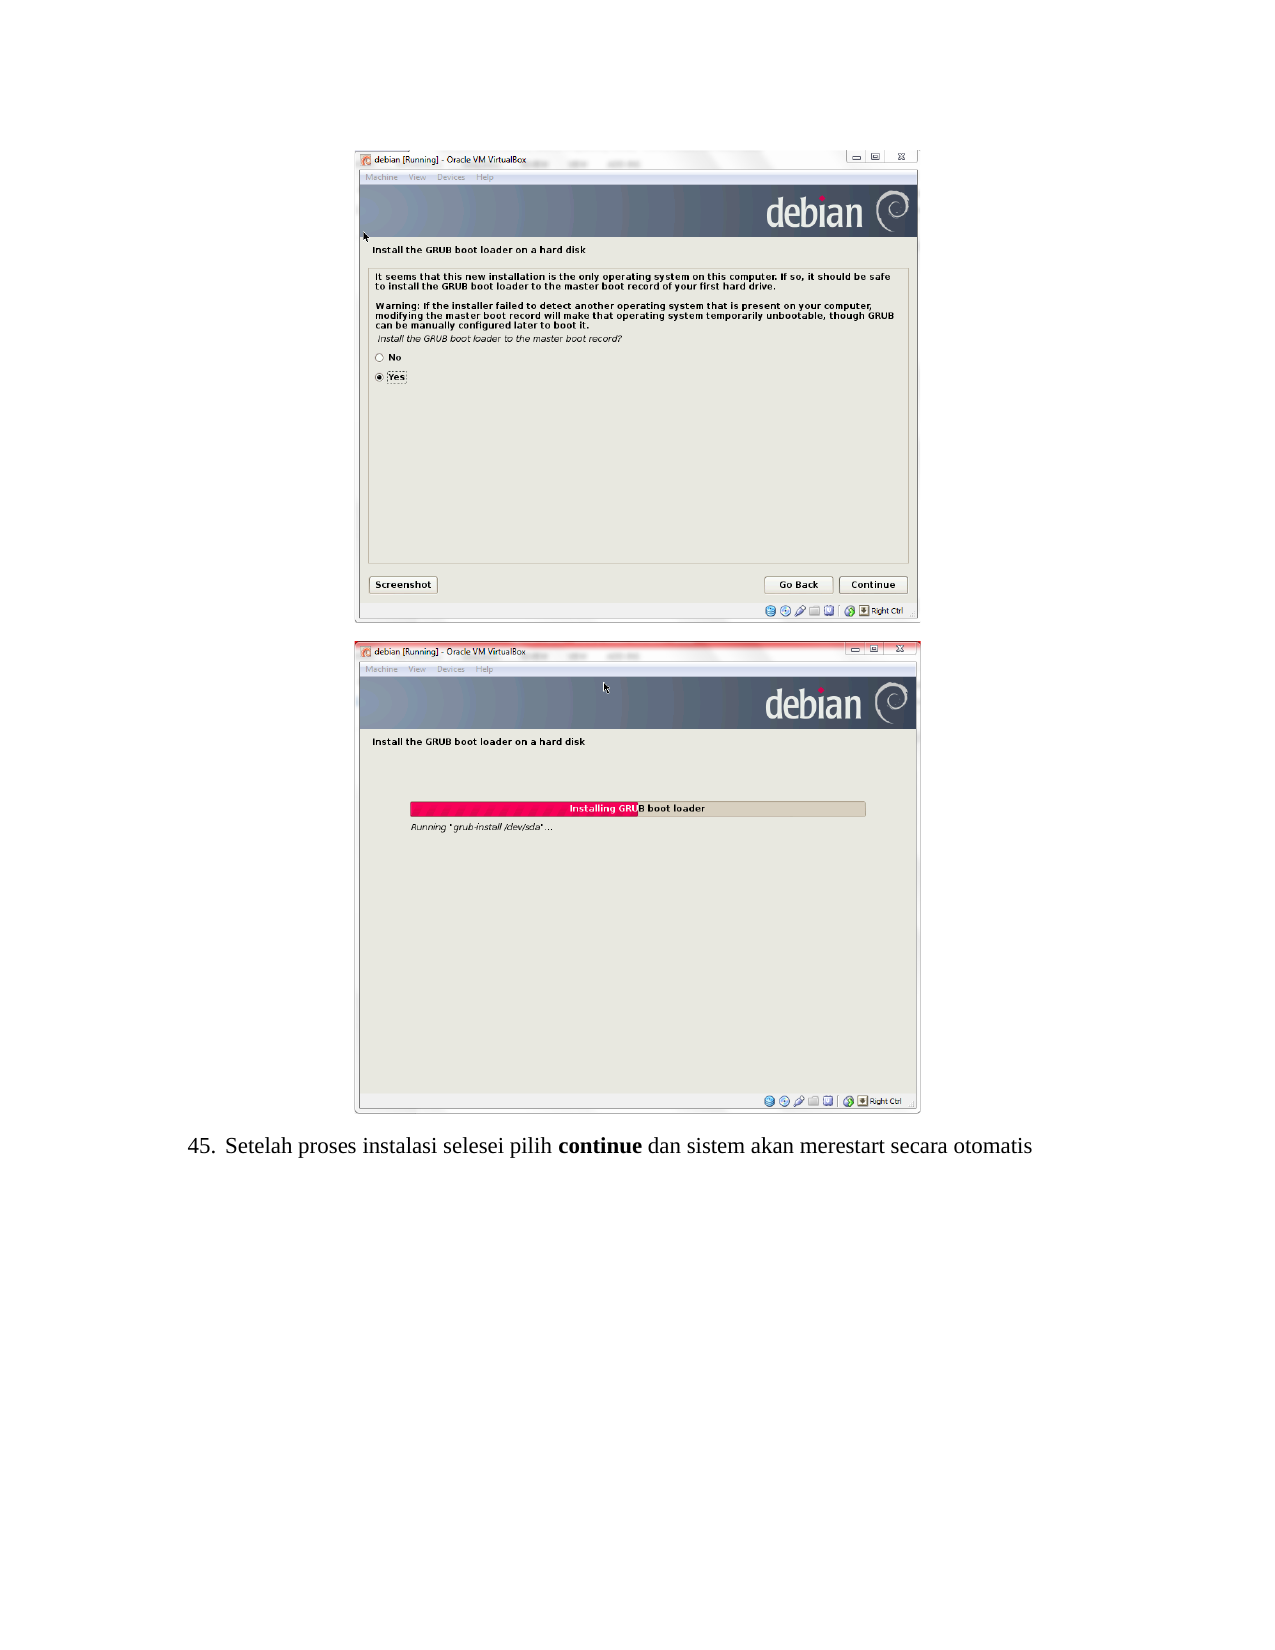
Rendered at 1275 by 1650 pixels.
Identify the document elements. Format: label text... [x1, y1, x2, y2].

picture [354, 150, 921, 623]
picture [354, 641, 921, 1114]
list Setelah proses instalasi selesei pilih continue dan sistem akan merestart secara otomatis [187, 1132, 1125, 1159]
